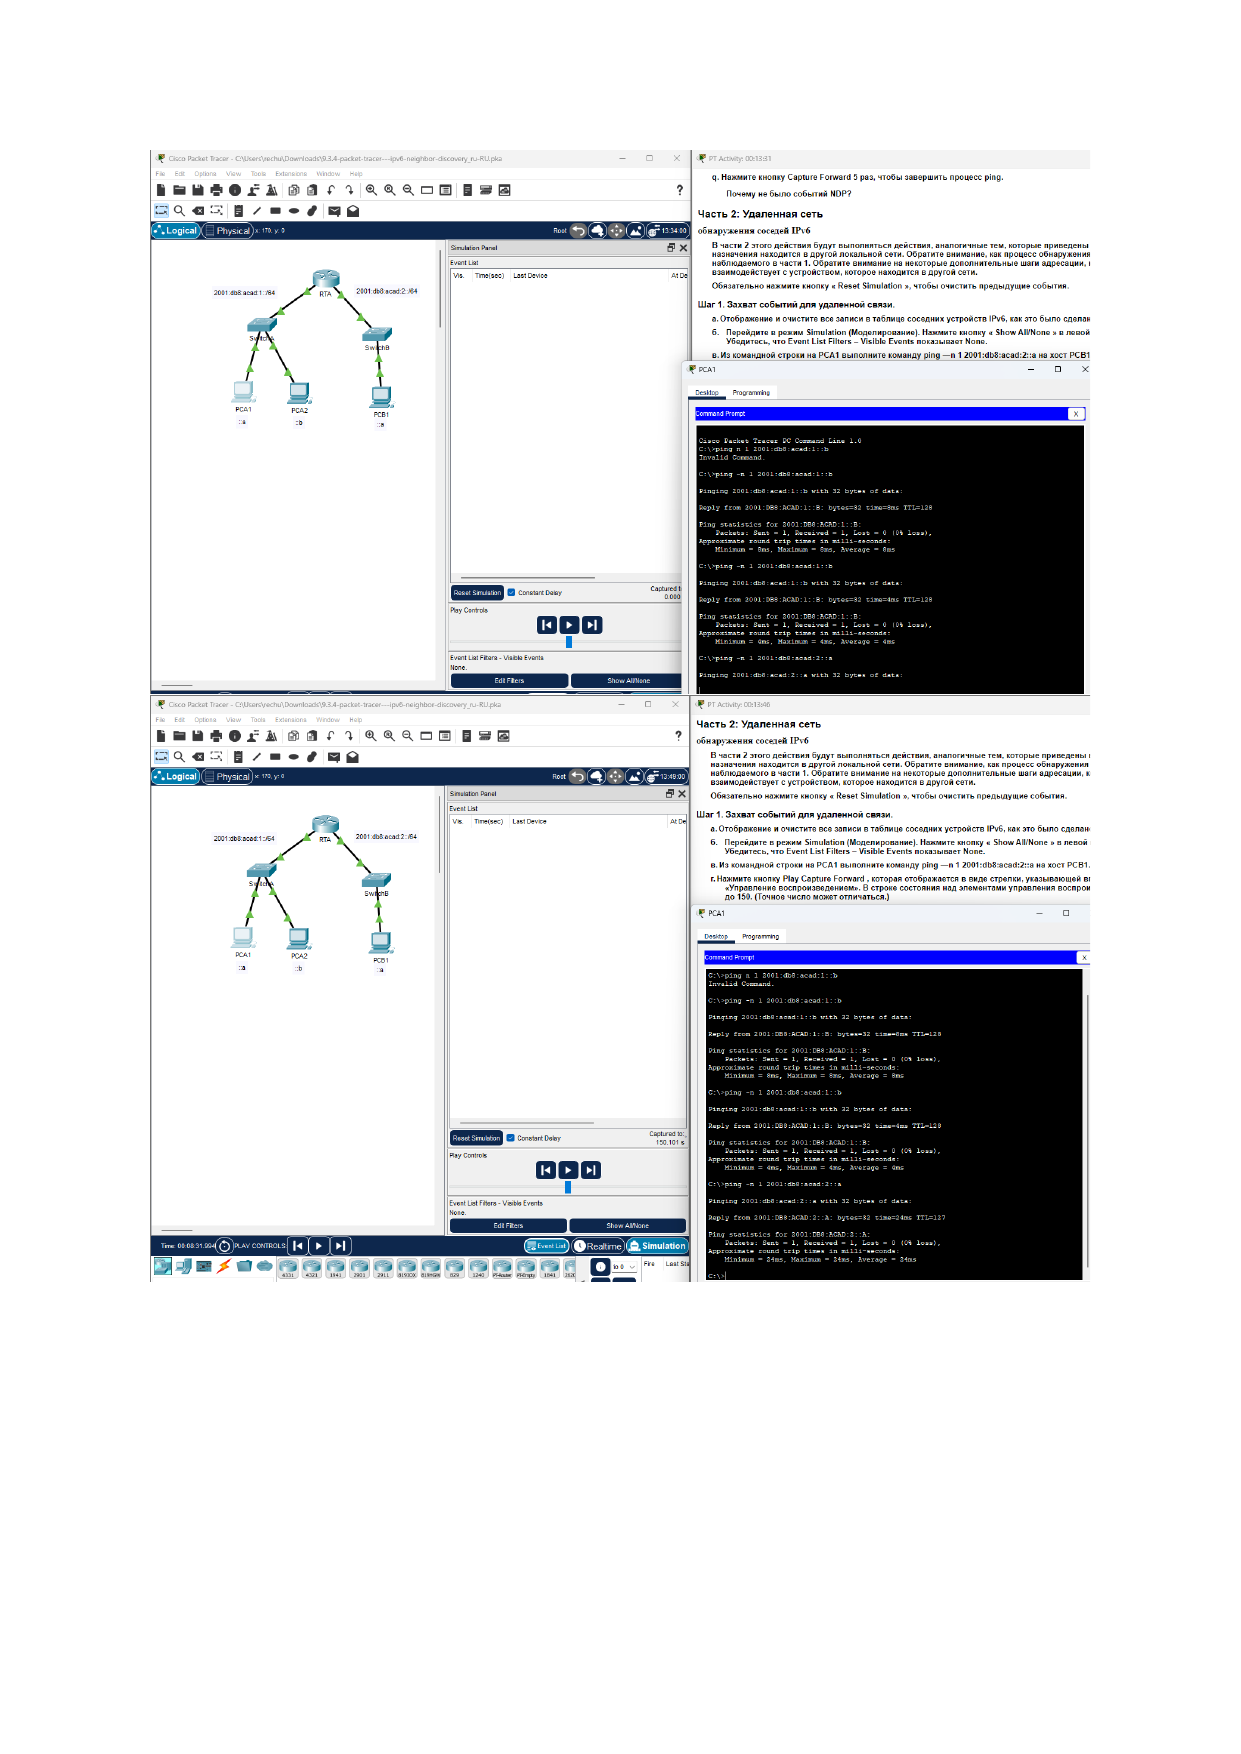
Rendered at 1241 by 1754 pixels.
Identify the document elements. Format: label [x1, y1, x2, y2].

picture [150, 695, 1091, 1282]
picture [150, 150, 1091, 694]
